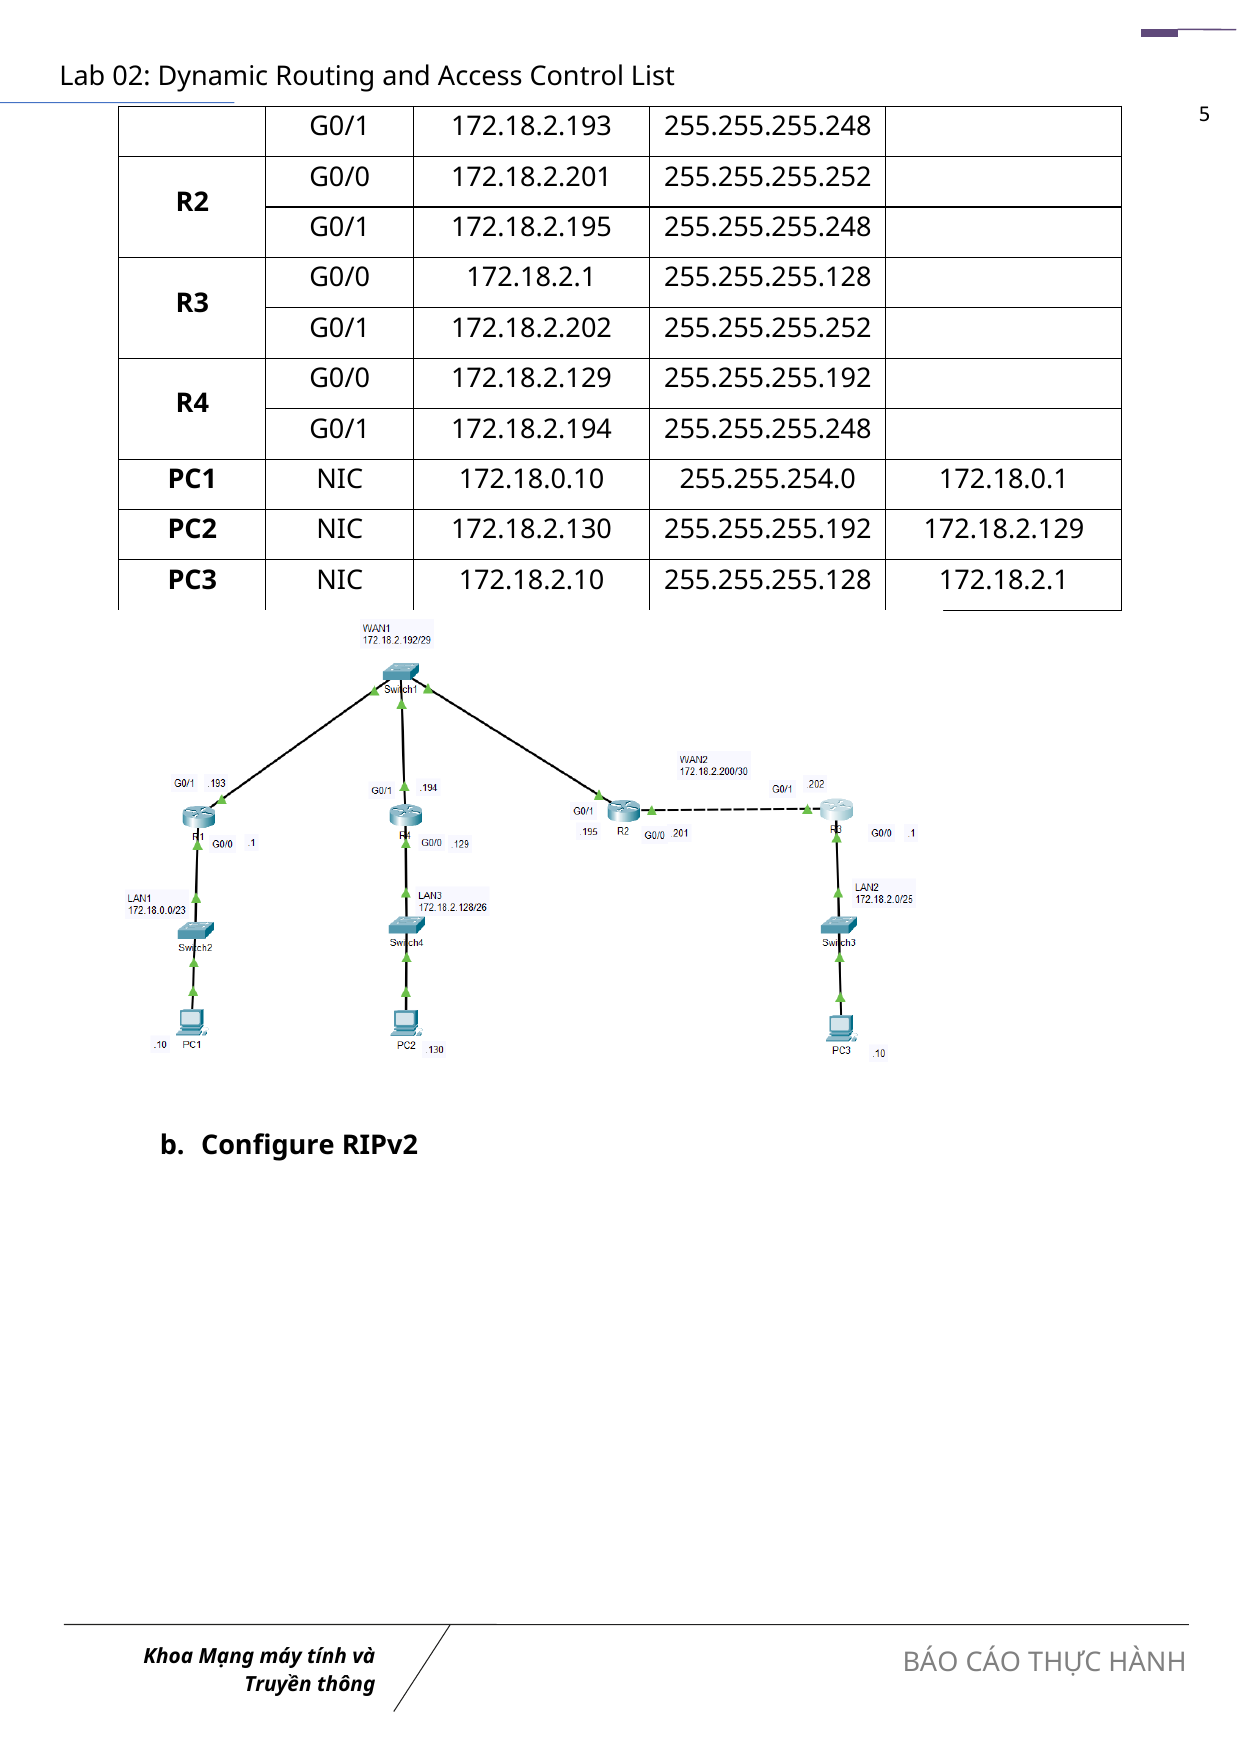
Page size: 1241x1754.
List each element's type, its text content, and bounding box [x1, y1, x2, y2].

table_cell G0/0 [266, 359, 413, 408]
table_cell R3 [119, 258, 265, 358]
table_cell R2 [119, 157, 265, 257]
table_cell 172.18.2.194 [414, 409, 649, 458]
table_cell 255.255.255.128 [650, 560, 885, 610]
table_cell 172.18.0.10 [414, 460, 649, 509]
table_cell PC3 [119, 560, 265, 610]
table_cell 255.255.255.248 [650, 208, 885, 257]
table_cell 172.18.2.195 [414, 208, 649, 257]
table_cell 172.18.2.1 [414, 258, 649, 307]
table_cell [886, 157, 1121, 206]
table_cell 255.255.255.192 [650, 510, 885, 559]
table_cell 255.255.255.128 [650, 258, 885, 307]
table_cell 255.255.255.248 [650, 409, 885, 458]
table_cell [886, 359, 1121, 408]
table_cell PC2 [119, 510, 265, 559]
table_cell NIC [266, 460, 413, 509]
table_cell 172.18.2.129 [414, 359, 649, 408]
table_cell G0/1 [266, 208, 413, 257]
table_cell G0/0 [266, 157, 413, 206]
table_cell G0/1 [266, 107, 413, 156]
table_cell 172.18.2.202 [414, 308, 649, 358]
table_cell NIC [266, 560, 413, 610]
picture [118, 610, 944, 1064]
table_cell [886, 409, 1121, 458]
table_cell 172.18.2.10 [414, 560, 649, 610]
table_cell 255.255.255.248 [650, 107, 885, 156]
table_cell 255.255.254.0 [650, 460, 885, 509]
table_cell R1 [119, 107, 265, 156]
table_cell [886, 208, 1121, 257]
table_cell 172.18.2.193 [414, 107, 649, 156]
table_cell [886, 107, 1121, 156]
table_cell R4 [119, 359, 265, 458]
table_cell 172.18.2.129 [886, 510, 1121, 559]
table_cell [886, 308, 1121, 358]
table_cell G0/0 [266, 258, 413, 307]
table_cell G0/1 [266, 409, 413, 458]
table_cell 255.255.255.192 [650, 359, 885, 408]
table_cell NIC [266, 510, 413, 559]
table_cell G0/1 [266, 308, 413, 358]
table_cell 172.18.0.1 [886, 460, 1121, 509]
table_cell 172.18.2.130 [414, 510, 649, 559]
table_cell PC1 [119, 460, 265, 509]
table_cell 172.18.2.201 [414, 157, 649, 206]
table_cell [886, 258, 1121, 307]
table_cell 255.255.255.252 [650, 308, 885, 358]
subtitle Configure RIPv2 [159, 1125, 1122, 1162]
table_cell 255.255.255.252 [650, 157, 885, 206]
table_cell 172.18.2.1 [886, 560, 1121, 610]
